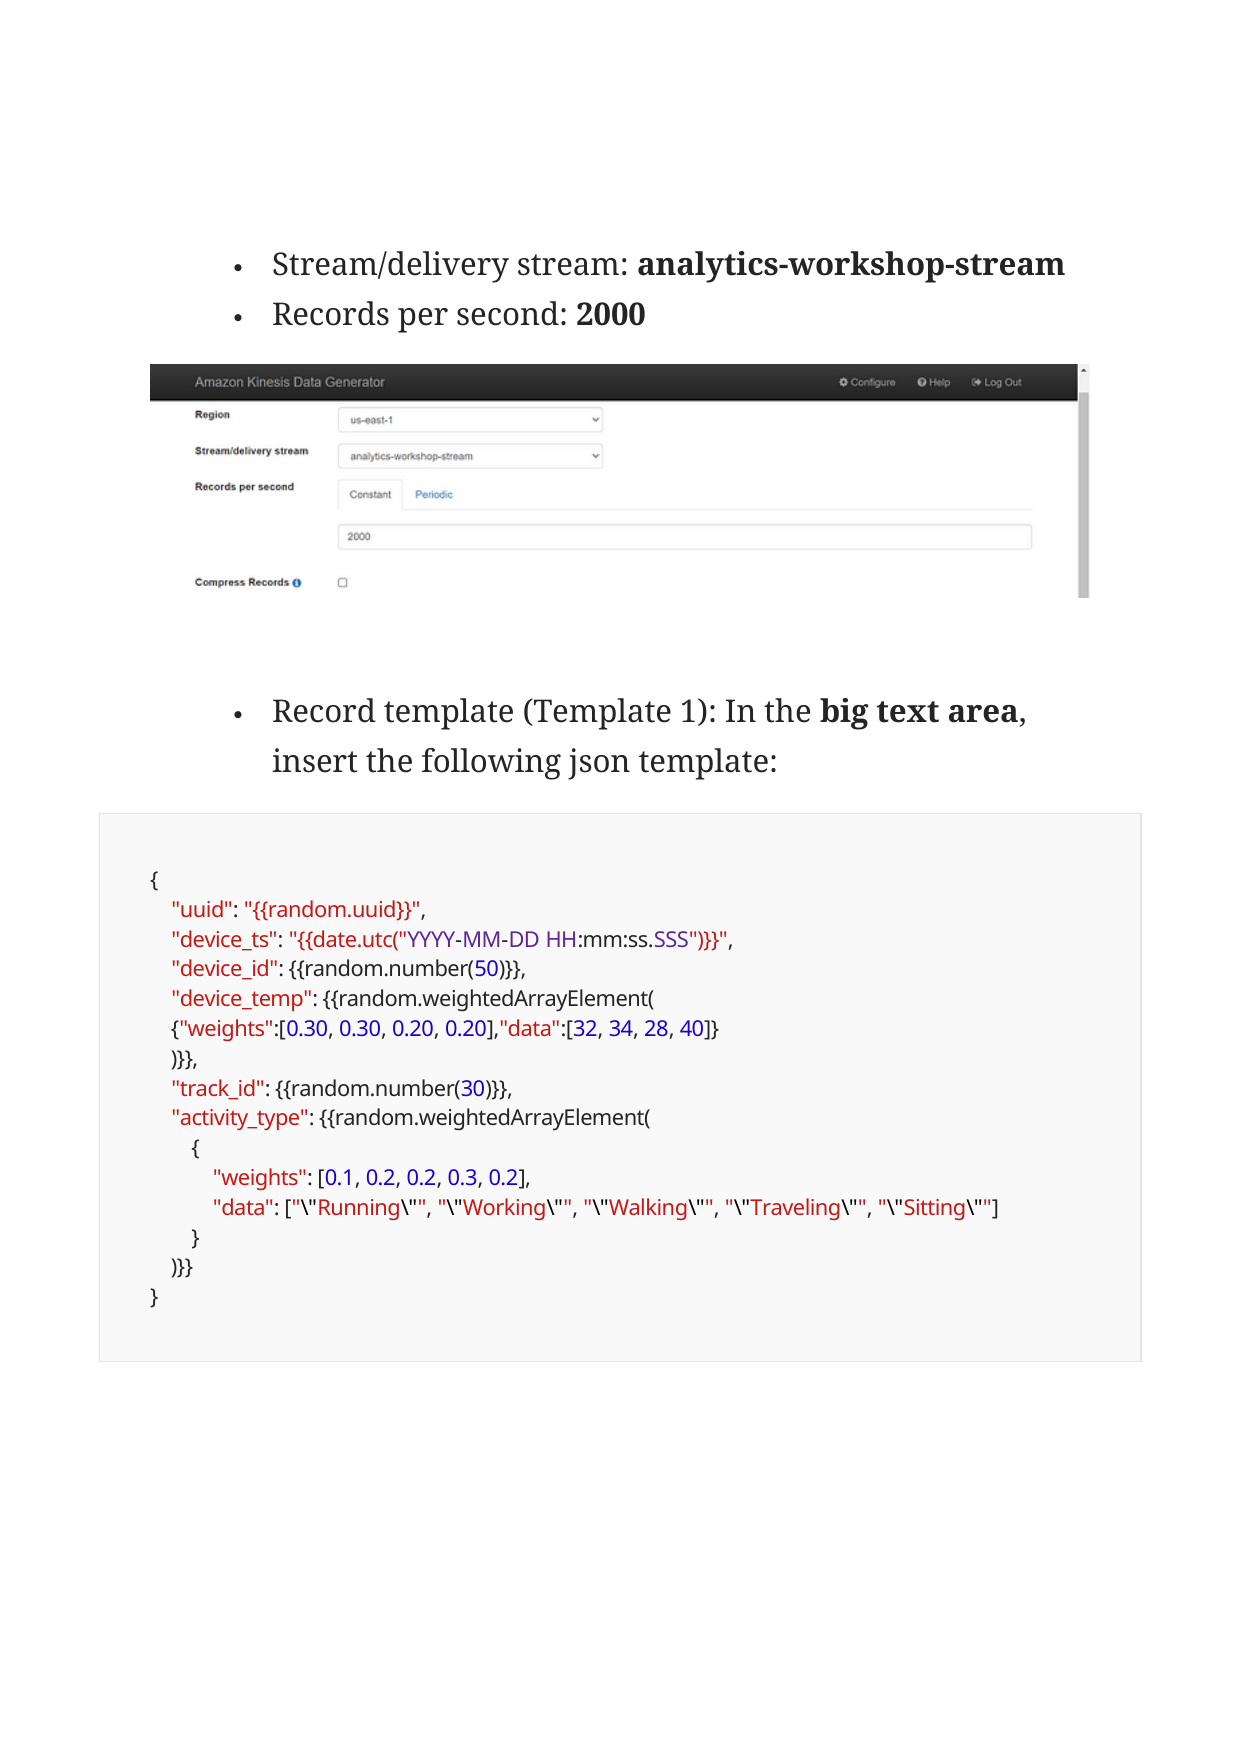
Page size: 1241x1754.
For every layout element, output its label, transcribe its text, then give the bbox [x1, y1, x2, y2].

text { "uuid": "{{random.uuid}}", "device_ts": "{{date.utc("YYYY-MM-DD HH:mm:ss.SSS")}}", "device_id": {{random.number(50)}}, "device_temp": {{random.weightedArrayElement( {"weights":[0.30, 0.30, 0.20, 0.20],"data":[32, 34, 28, 40]} )}}, "track_id": {{random.number(30)}}, "activity_type": {{random.weightedArrayElement( { "weights": [0.1, 0.2, 0.2, 0.3, 0.2], "data": ["\"Running\"", "\"Working\"", "\"Walking\"", "\"Traveling\"", "\"Sitting\""] } )}} } [100, 814, 1140, 1361]
list Stream/delivery stream: analytics-workshop-stream [234, 234, 1090, 284]
list Records per second: 2000 [234, 284, 1090, 334]
picture [150, 364, 1090, 598]
list Record template (Template 1): In the big text area, insert the following json template: [234, 682, 1090, 782]
